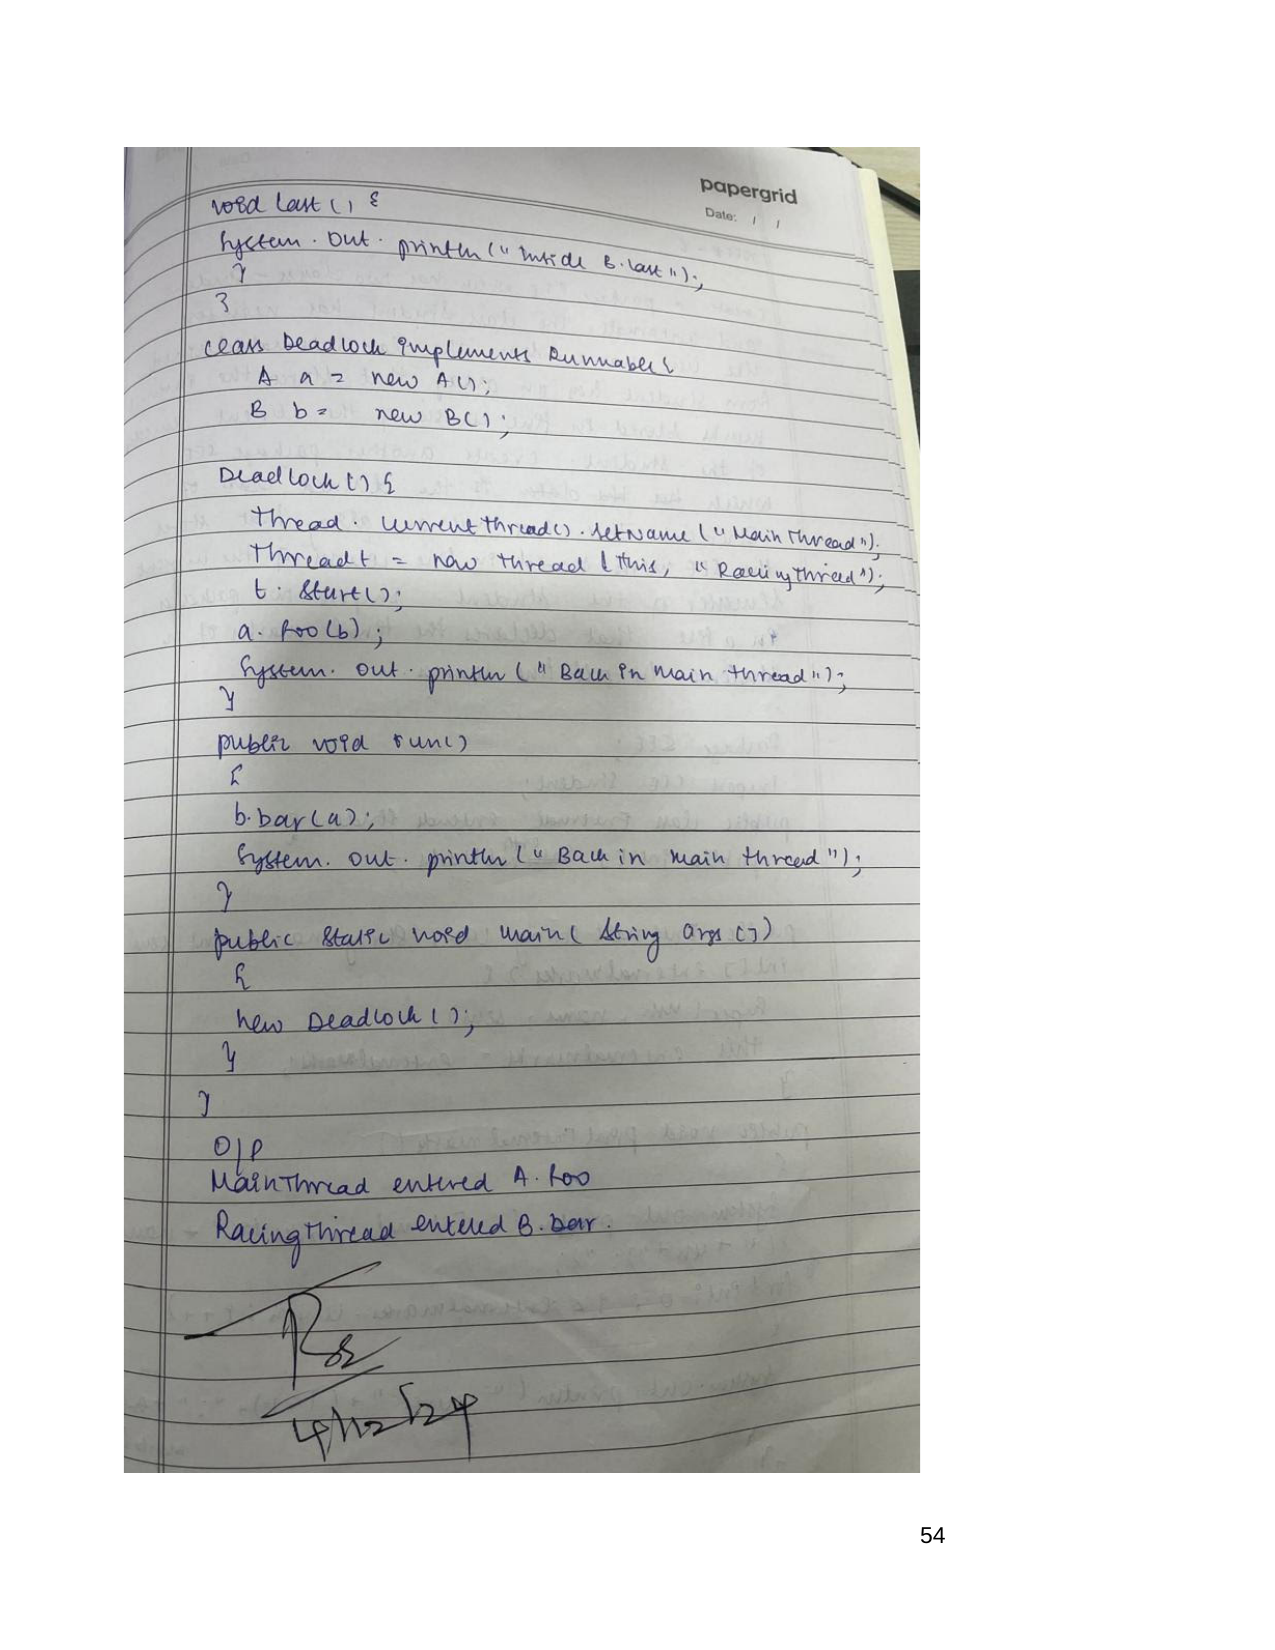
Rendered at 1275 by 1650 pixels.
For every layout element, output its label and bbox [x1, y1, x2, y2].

picture [123, 147, 921, 1473]
